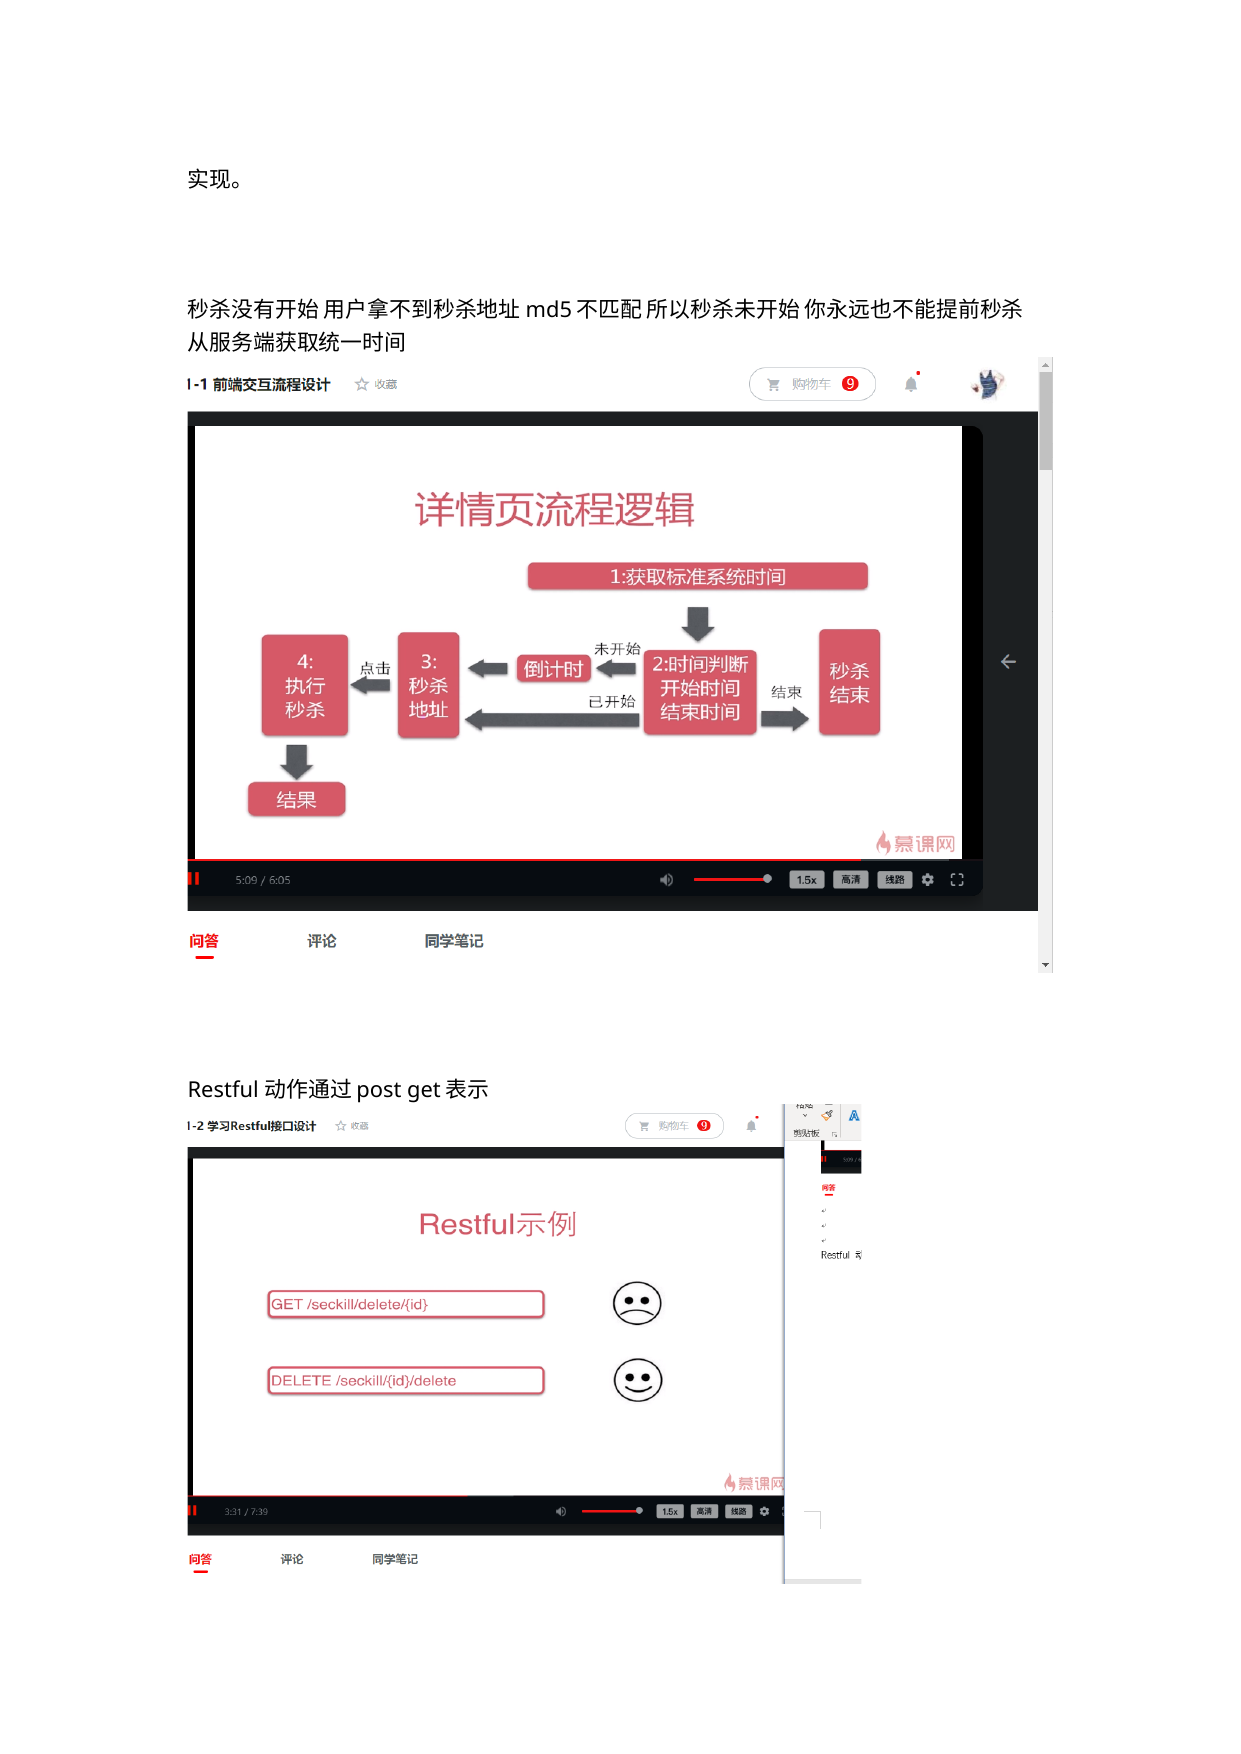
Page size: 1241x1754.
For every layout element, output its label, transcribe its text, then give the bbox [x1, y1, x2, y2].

text 秒杀没有开始 用户拿不到秒杀地址 md5不匹配 所以秒杀未开始 你永远也不能提前秒杀 [187, 292, 1053, 324]
picture [187, 357, 1053, 973]
picture [187, 1104, 862, 1584]
text 从服务端获取统一时间 [187, 324, 1053, 357]
text Restful 动作通过post get表示 [187, 1072, 1053, 1104]
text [187, 162, 1053, 194]
